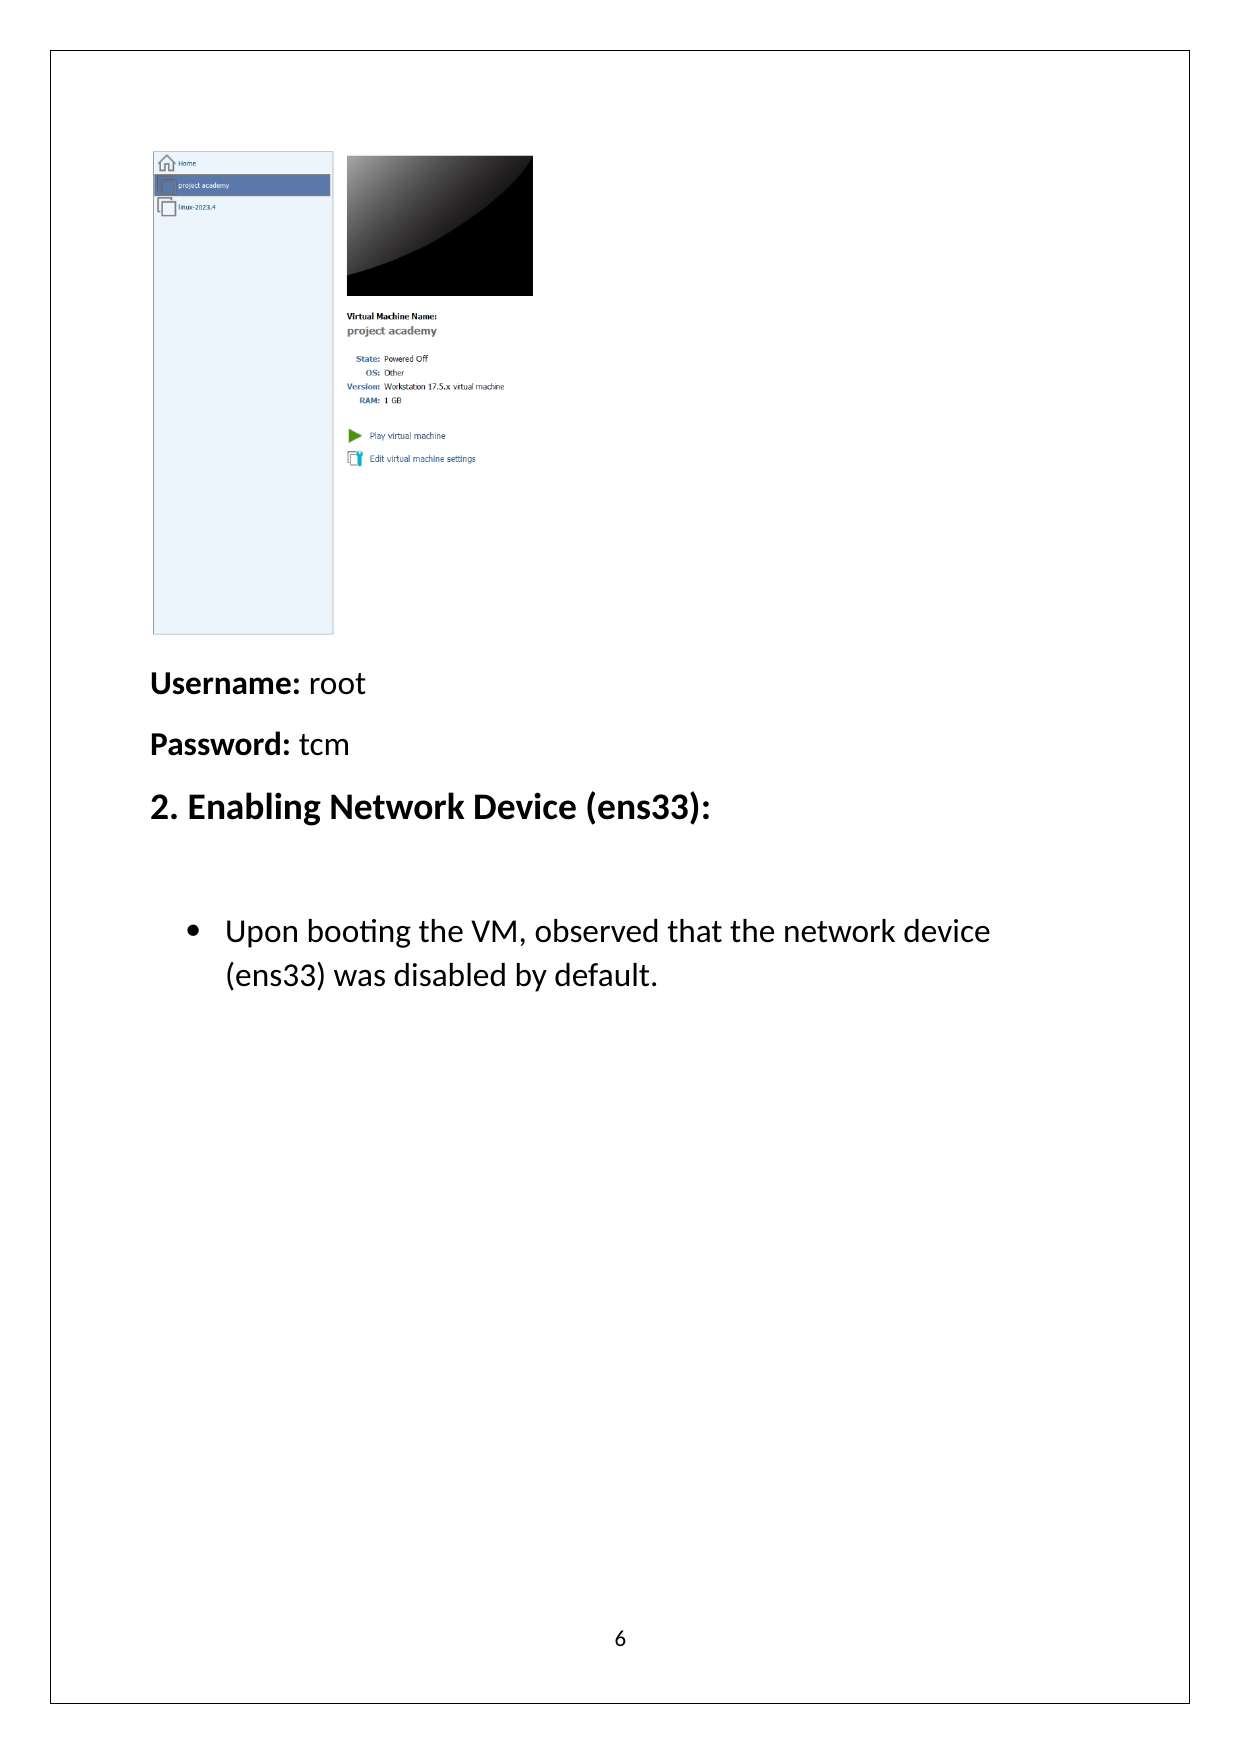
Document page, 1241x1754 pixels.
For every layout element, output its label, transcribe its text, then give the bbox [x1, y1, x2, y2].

text Username: root [150, 662, 1090, 703]
list Upon booting the VM, observed that the network device (ens33) was disabled by default. [187, 910, 1090, 994]
text Password: tcm [150, 722, 1090, 763]
picture [150, 150, 1164, 643]
text 2. Enabling Network Device (ens33): [150, 783, 1090, 829]
